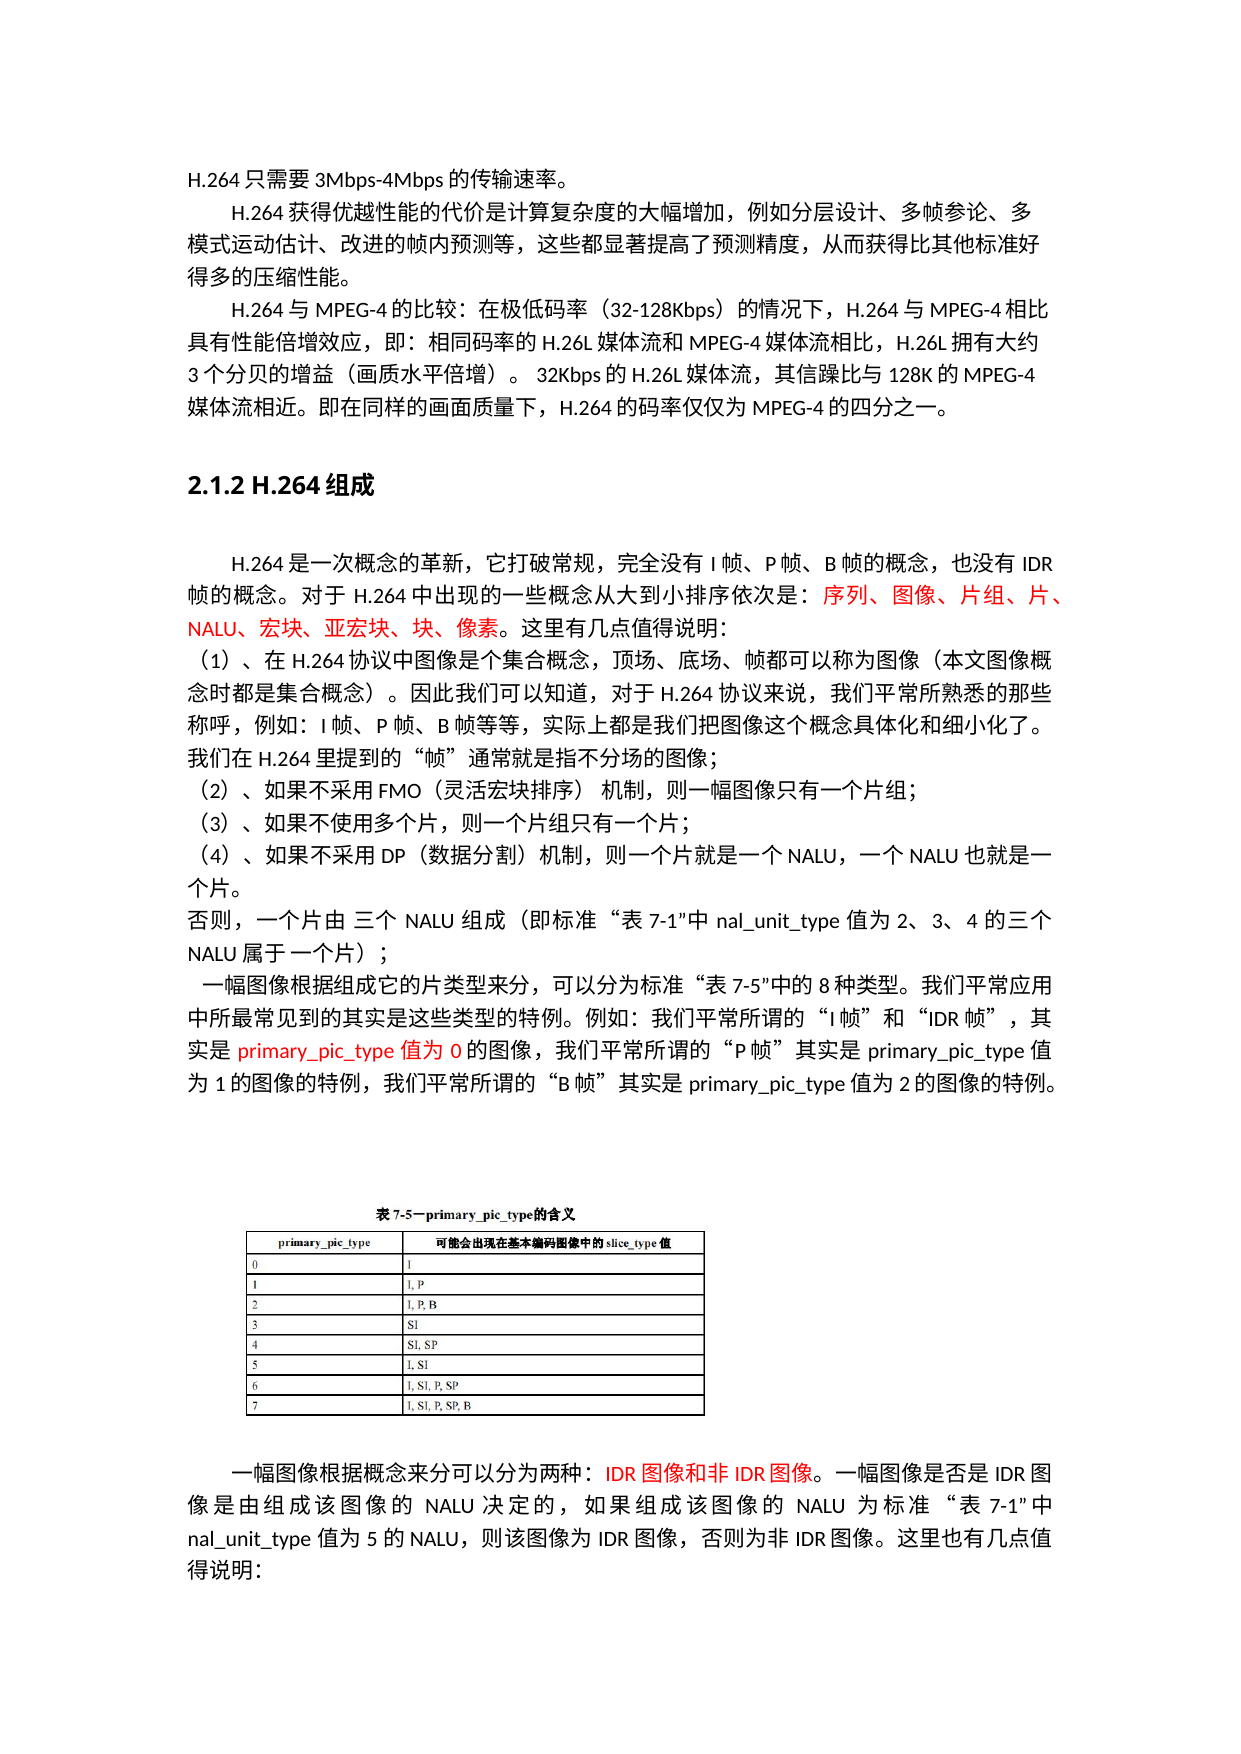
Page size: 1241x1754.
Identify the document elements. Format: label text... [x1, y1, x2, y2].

text H.264 与MPEG-4的比较：在极低码率（32-128Kbps）的情况下，H.264与MPEG-4相比具有性能倍增效应，即：相同码率的H.26L媒体流和MPEG-4媒体流相比，H.26L拥有大约3个分贝的增益（画质水平倍增）。 32Kbps的H.26L媒体流，其信躁比与128K的MPEG-4媒体流相近。即在同样的画面质量下，H.264的码率仅仅为MPEG-4的四分之一。 [187, 292, 1053, 422]
text （4）、如果不采用DP（数据分割）机制，则一个片就是一个NALU，一个 NALU 也就是一个片。 [187, 838, 1053, 903]
text （1）、在 H.264协议中图像是个集合概念，顶场、底场、帧都可以称为图像（本文图像概念时都是集合概念）。因此我们可以知道，对于H.264 协议来说，我们平常所熟悉的那些称呼，例如：I 帧、P 帧、B帧等等，实际上都是我们把图像这个概念具体化和细小化了。我们在 H.264里提到的“帧”通常就是指不分场的图像； [187, 643, 1053, 773]
text （3）、如果不使用多个片，则一个片组只有一个片； [187, 805, 1053, 838]
text 一幅图像根据概念来分可以分为两种：IDR 图像和非 IDR图像。一幅图像是否是 IDR 图像是由组成该图像的 NALU决定的，如果组成该图像的 NALU 为标准“表7-1”中 nal_unit_type 值为 5 的NALU，则该图像为 IDR 图像，否则为非 IDR图像。这里也有几点值得说明： [187, 1455, 1053, 1585]
text （2）、如果不采用FMO（灵活宏块排序） 机制，则一幅图像只有一个片组； [187, 773, 1053, 805]
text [187, 162, 1053, 194]
subtitle 2.1.2 H.264组成 [187, 451, 1053, 516]
picture [230, 1201, 710, 1420]
text H.264获得优越性能的代价是计算复杂度的大幅增加，例如分层设计、多帧参论、多模式运动估计、改进的帧内预测等，这些都显著提高了预测精度，从而获得比其他标准好得多的压缩性能。 [187, 194, 1053, 292]
text 一幅图像根据组成它的片类型来分，可以分为标准“表7-5”中的 8种类型。我们平常应用中所最常见到的其实是这些类型的特例。例如：我们平常所谓的“I帧”和“IDR 帧”，其实是 primary_pic_type 值为 0的图像，我们平常所谓的“P帧”其实是 primary_pic_type 值为 1的图像的特例，我们平常所谓的“B帧”其实是 primary_pic_type 值为 2的图像的特例。 [187, 968, 1053, 1098]
text 否则，一个片由 三个 NALU 组成（即标准“表7-1”中 nal_unit_type 值为2、3、4 的三个 NALU 属于 一个片）； [187, 903, 1053, 968]
text H.264 是一次概念的革新，它打破常规，完全没有 I 帧、P帧、B 帧的概念，也没有 IDR帧的概念。对于 H.264中出现的一些概念从大到小排序依次是：序列、图像、片组、片、NALU、宏块、亚宏块、块、像素。这里有几点值得说明： [187, 545, 1053, 643]
